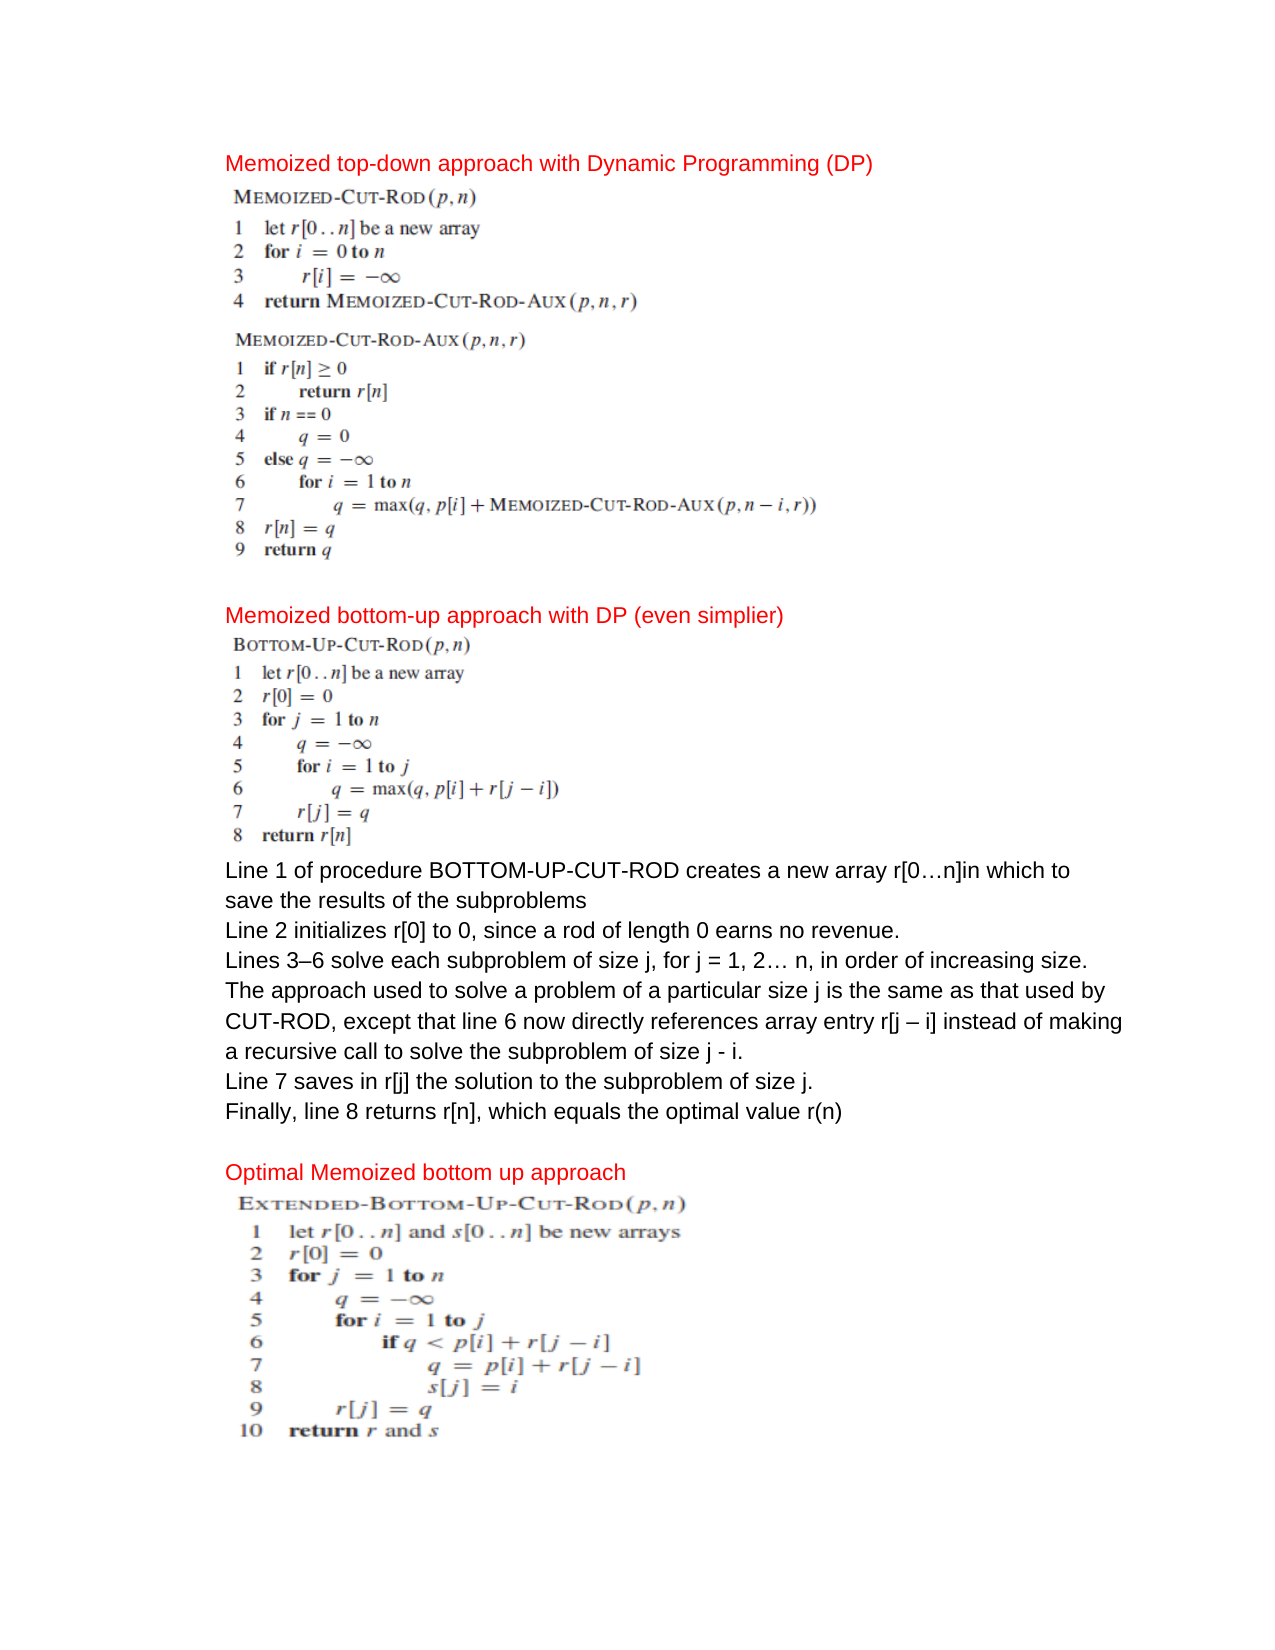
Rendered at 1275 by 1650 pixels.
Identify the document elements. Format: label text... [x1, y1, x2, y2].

text Line 1 of procedure BOTTOM-UP-CUT-ROD creates a new array r[0…n]in which to save the results of the subproblems [225, 857, 1125, 913]
text Lines 3–6 solve each subproblem of size j, for j = 1, 2… n, in order of increasing size. The approach used to solve a problem of a particular size j is the same as that used by CUT-ROD, except that line 6 now directly references array entry r[j – i] instead of making a recursive call to solve the subproblem of size j - i. [225, 947, 1125, 1064]
picture [225, 631, 571, 853]
picture [225, 1188, 766, 1456]
text Optimal Memoized bottom up approach [225, 1159, 1125, 1185]
text Memoized bottom-up approach with DP (even simplier) [225, 602, 1125, 628]
picture [225, 180, 646, 320]
text Finally, line 8 returns r[n], which equals the optimal value r(n) [225, 1098, 1125, 1124]
text Line 7 saves in r[j] the solution to the subproblem of size j. [225, 1068, 1125, 1094]
text Line 2 initializes r[0] to 0, since a rod of length 0 earns no revenue. [225, 917, 1125, 943]
text Memoized top-down approach with Dynamic Programming (DP) [225, 150, 1125, 176]
picture [225, 323, 833, 568]
